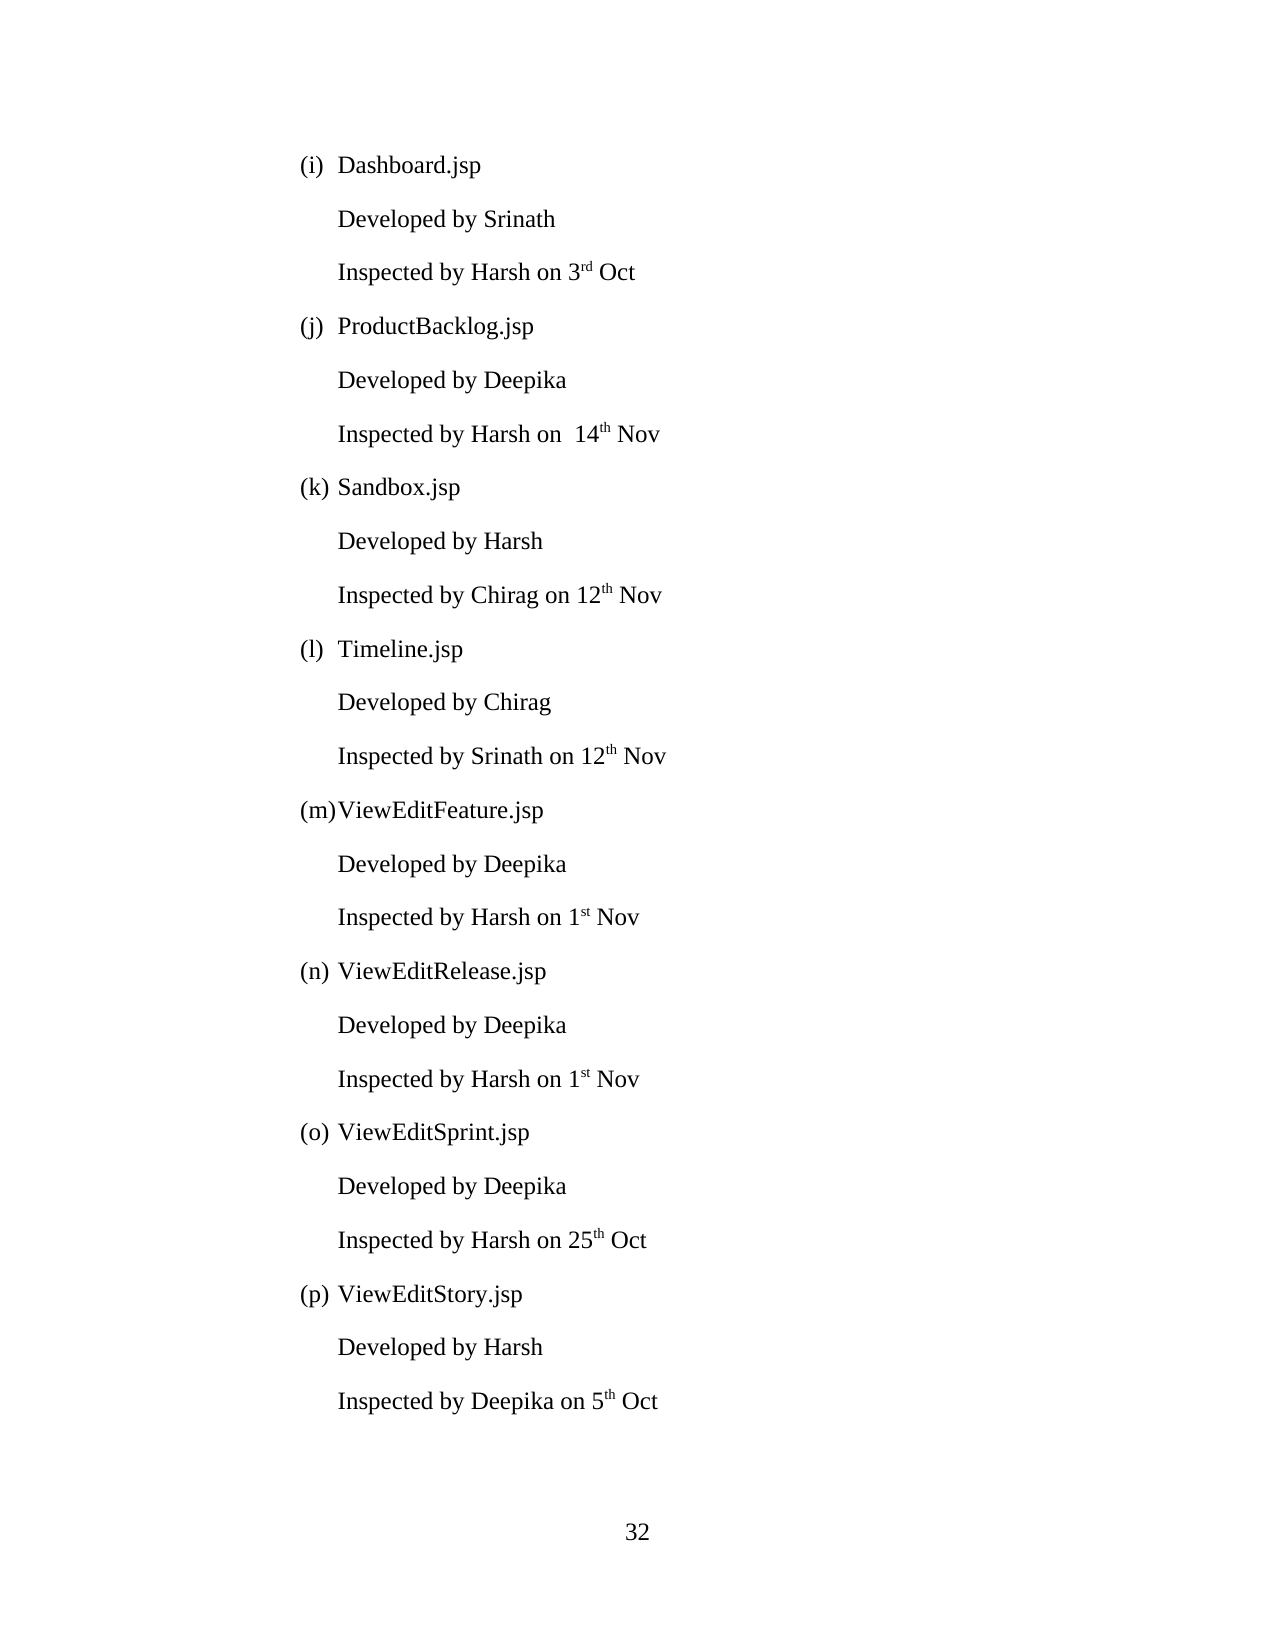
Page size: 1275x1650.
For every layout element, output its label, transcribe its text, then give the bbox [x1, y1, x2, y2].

list Sandbox.jsp [300, 472, 1125, 501]
text Inspected by Deepika on 5th Oct [337, 1386, 1125, 1415]
list ViewEditRelease.jsp [300, 956, 1125, 985]
text Developed by Harsh [300, 526, 1125, 555]
text Developed by Deepika [300, 1010, 1125, 1039]
text Developed by Deepika [300, 1171, 1125, 1200]
text Developed by Chirag [300, 687, 1125, 716]
list Timeline.jsp [300, 634, 1125, 662]
list ViewEditFeature.jsp [300, 795, 1125, 824]
text Developed by Deepika [300, 365, 1125, 394]
text Developed by Harsh [300, 1332, 1125, 1361]
list Dashboard.jsp [300, 150, 1125, 179]
text Inspected by Harsh on 14th Nov [300, 419, 1125, 447]
text Inspected by Chirag on 12th Nov [337, 580, 1125, 609]
text Inspected by Harsh on 3rd Oct [337, 257, 1125, 286]
text Inspected by Harsh on 1st Nov [337, 902, 1125, 931]
text Inspected by Srinath on 12th Nov [337, 741, 1125, 770]
list ViewEditStory.jsp [300, 1279, 1125, 1307]
text Inspected by Harsh on 1st Nov [337, 1064, 1125, 1092]
list ProductBacklog.jsp [300, 311, 1125, 340]
text Developed by Deepika [300, 849, 1125, 877]
text Inspected by Harsh on 25th Oct [337, 1225, 1125, 1254]
text Developed by Srinath [300, 204, 1125, 232]
list ViewEditSprint.jsp [300, 1117, 1125, 1146]
